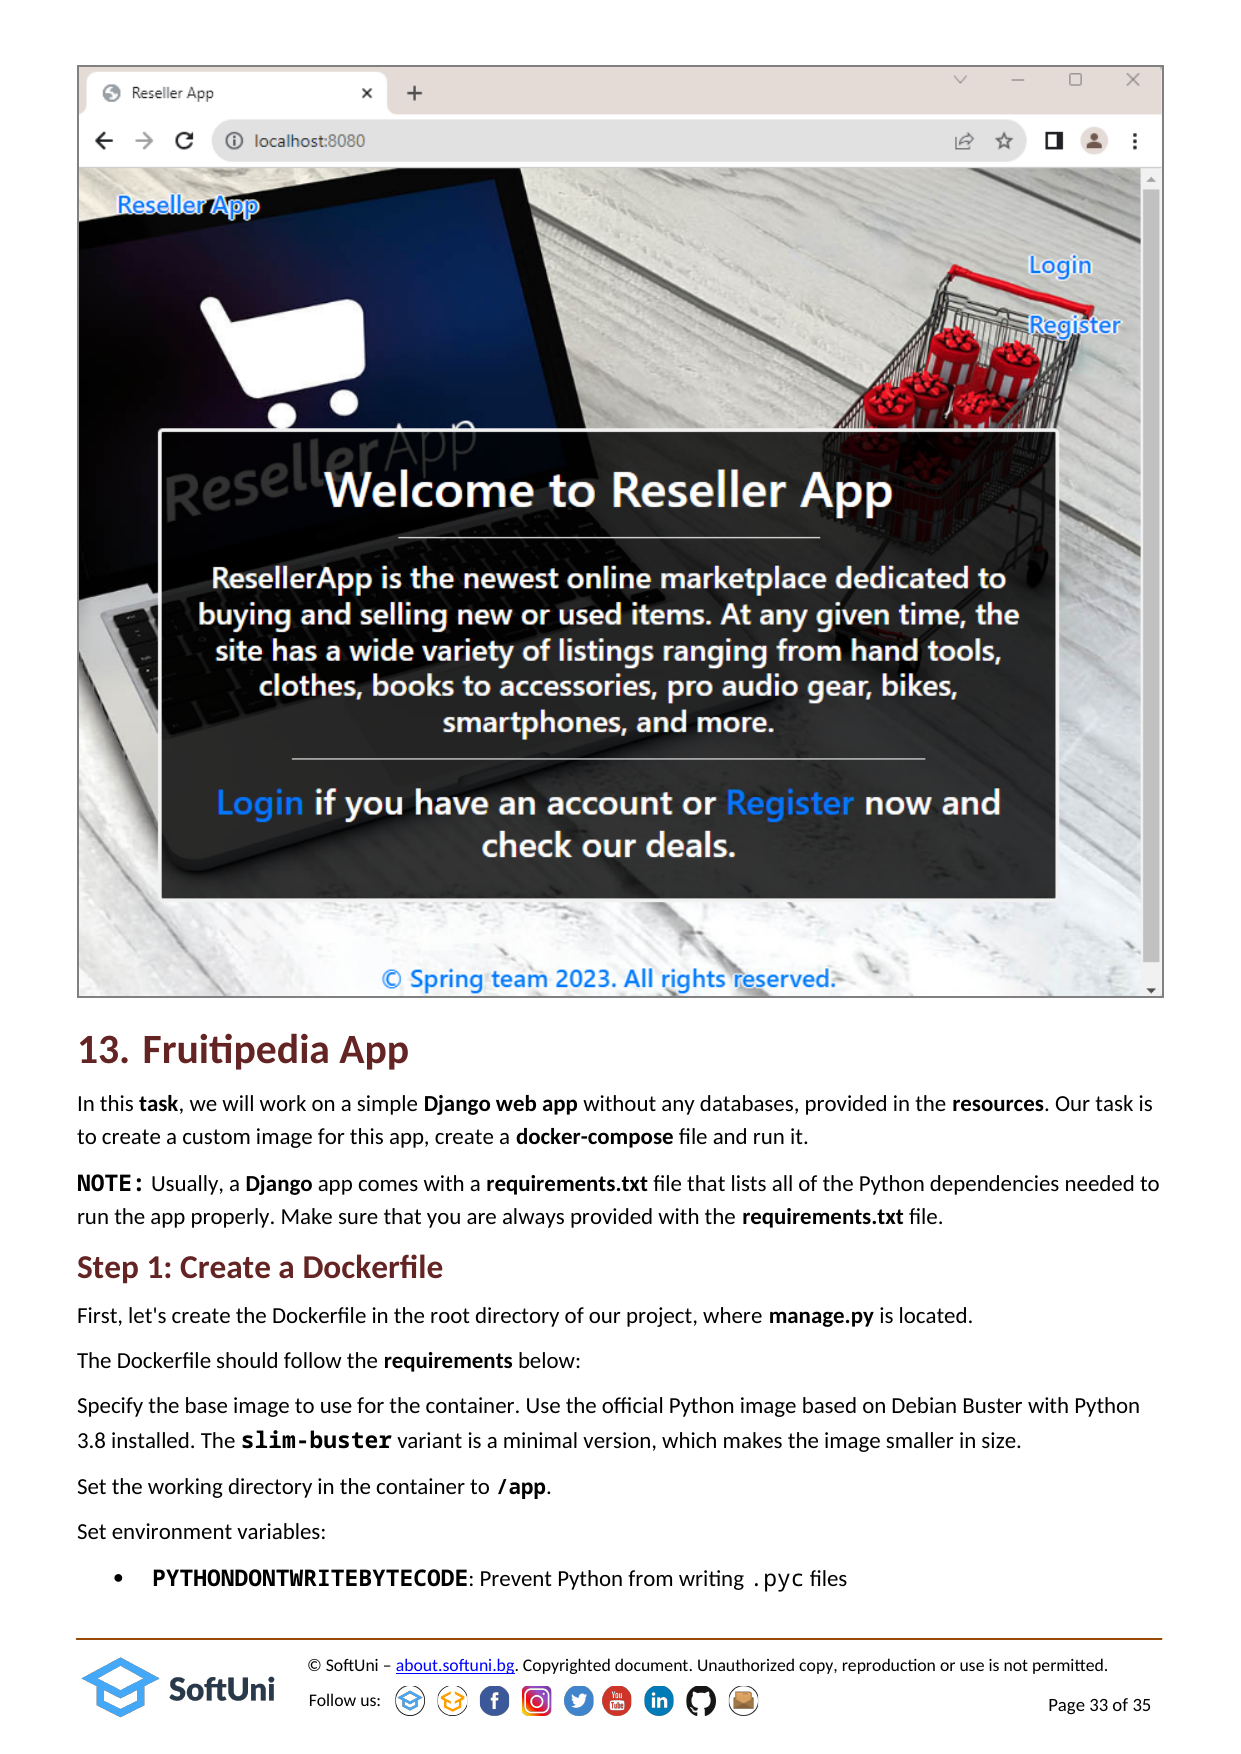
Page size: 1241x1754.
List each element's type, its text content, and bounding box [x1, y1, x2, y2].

picture [522, 1686, 552, 1716]
subtitle Fruitipedia App [77, 1023, 1163, 1074]
picture [75, 1651, 281, 1723]
subtitle Step 1: Create a Dockerfile [77, 1247, 1163, 1287]
picture [658, 1698, 667, 1707]
text The Dockerfile should follow the requirements below: [77, 1346, 1163, 1374]
picture [437, 1686, 468, 1716]
text Set environment variables: [77, 1517, 1163, 1545]
picture [667, 1686, 674, 1694]
picture [728, 1686, 759, 1716]
picture [686, 1686, 716, 1716]
text First, let's create the Dockerfile in the root directory of our project, where manage.py is located. [77, 1302, 1163, 1330]
text Specify the base image to use for the container. Use the official Python image based on Debian Buster with Python 3.8 installed. The slim-buster variant is a minimal version, which makes the image smaller in size. [77, 1391, 1163, 1455]
picture [644, 1707, 653, 1716]
picture [79, 67, 1162, 996]
picture [395, 1686, 425, 1716]
picture [479, 1686, 510, 1716]
picture [644, 1686, 651, 1694]
list PYTHONDONTWRITEBYTECODE: Prevent Python from writing .pyc files [114, 1562, 1163, 1593]
picture [564, 1686, 594, 1716]
text Set the working directory in the container to /app. [77, 1472, 1163, 1501]
picture [665, 1707, 674, 1716]
text In this task, we will work on a simple Django web app without any databases, provided in the resources. Our task is to create a custom image for this app, create a docker-compose file and run it. [77, 1089, 1163, 1150]
text NOTE: Usually, a Django app comes with a requirements.txt file that lists all of the Python dependencies needed to run the app properly. Make sure that you are always provided with the requirements.txt file. [77, 1166, 1163, 1230]
picture [602, 1686, 632, 1716]
